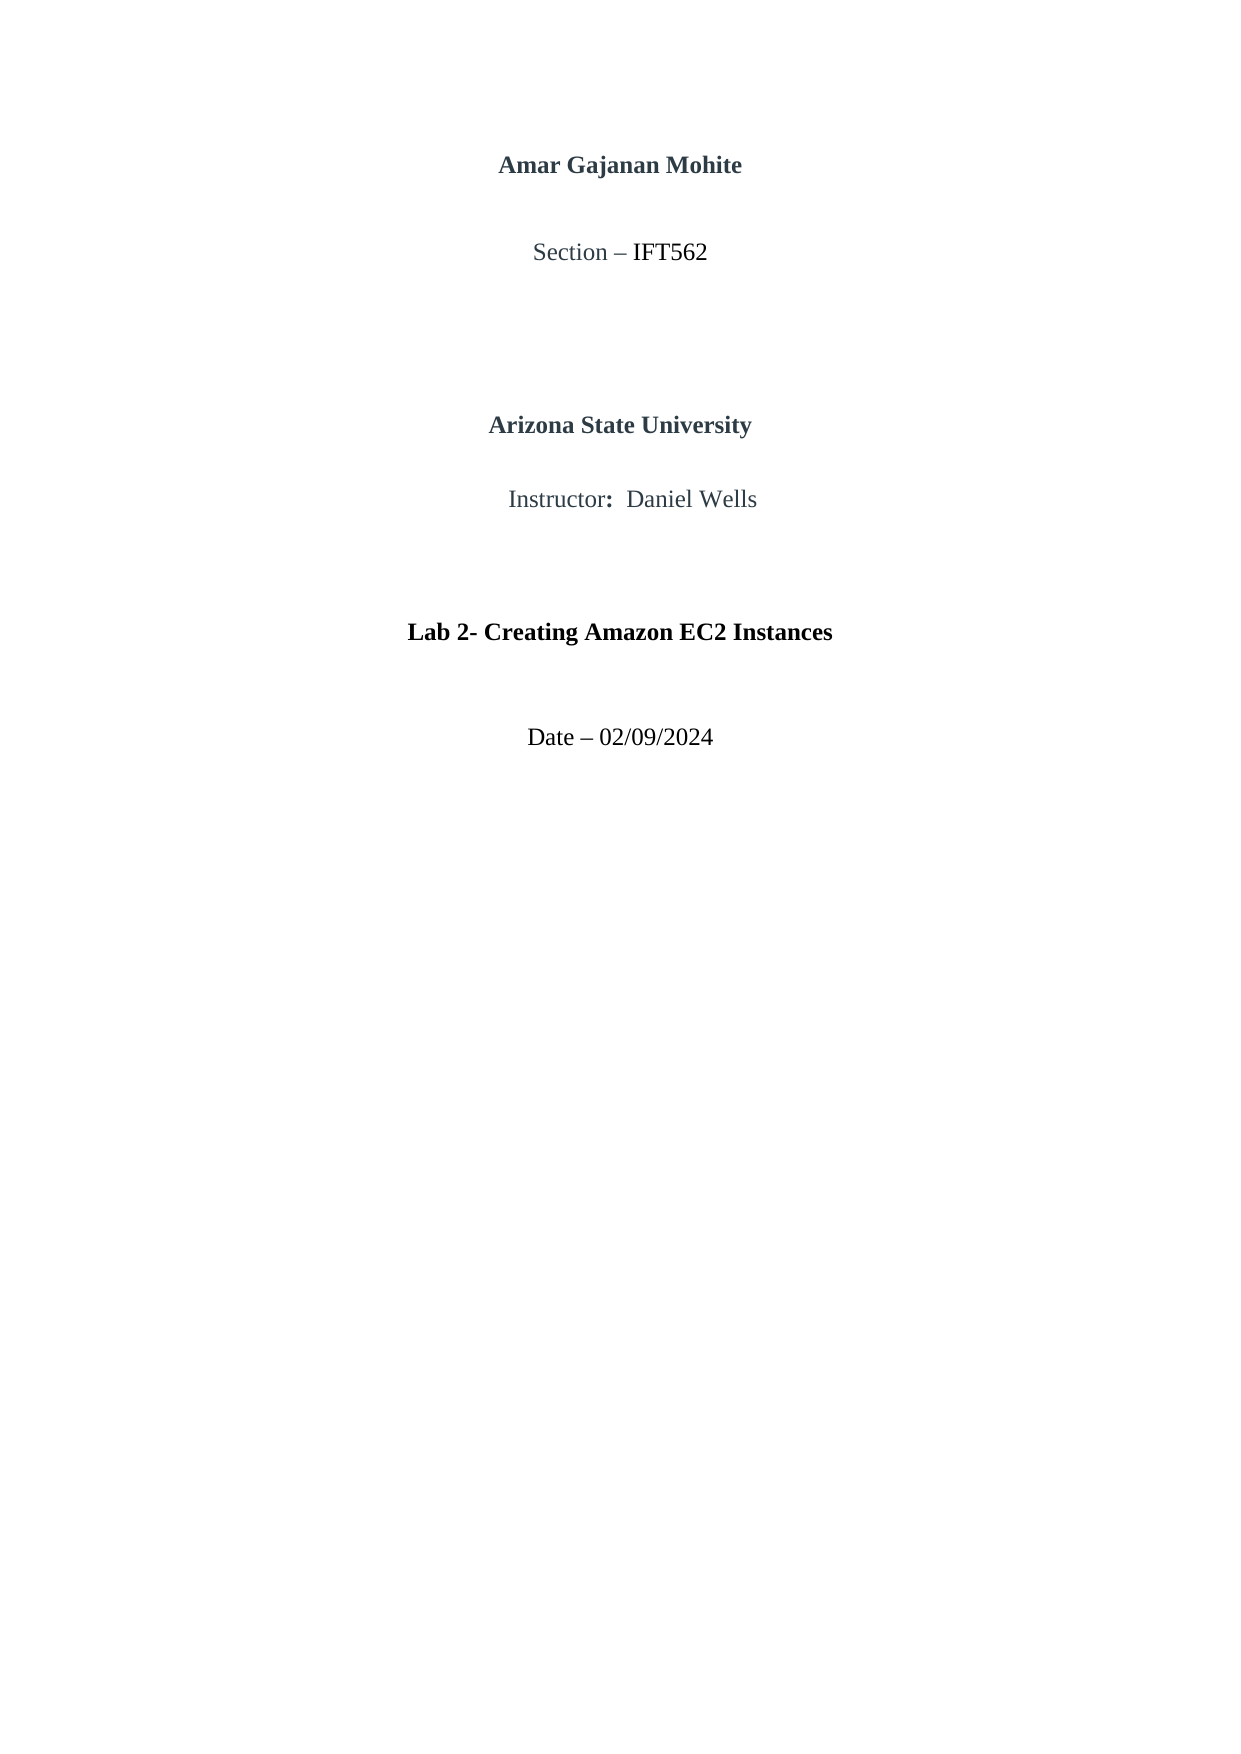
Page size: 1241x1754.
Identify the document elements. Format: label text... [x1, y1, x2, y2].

text Lab 2- Creating Amazon EC2 Instances [150, 617, 1090, 645]
text Amar Gajanan Mohite [150, 150, 1090, 179]
text Date – 02/09/2024 [150, 722, 1090, 750]
text Instructor: Daniel Wells [150, 484, 1090, 513]
text Section – IFT562 [150, 237, 1090, 265]
text Arizona State University [150, 410, 1090, 439]
